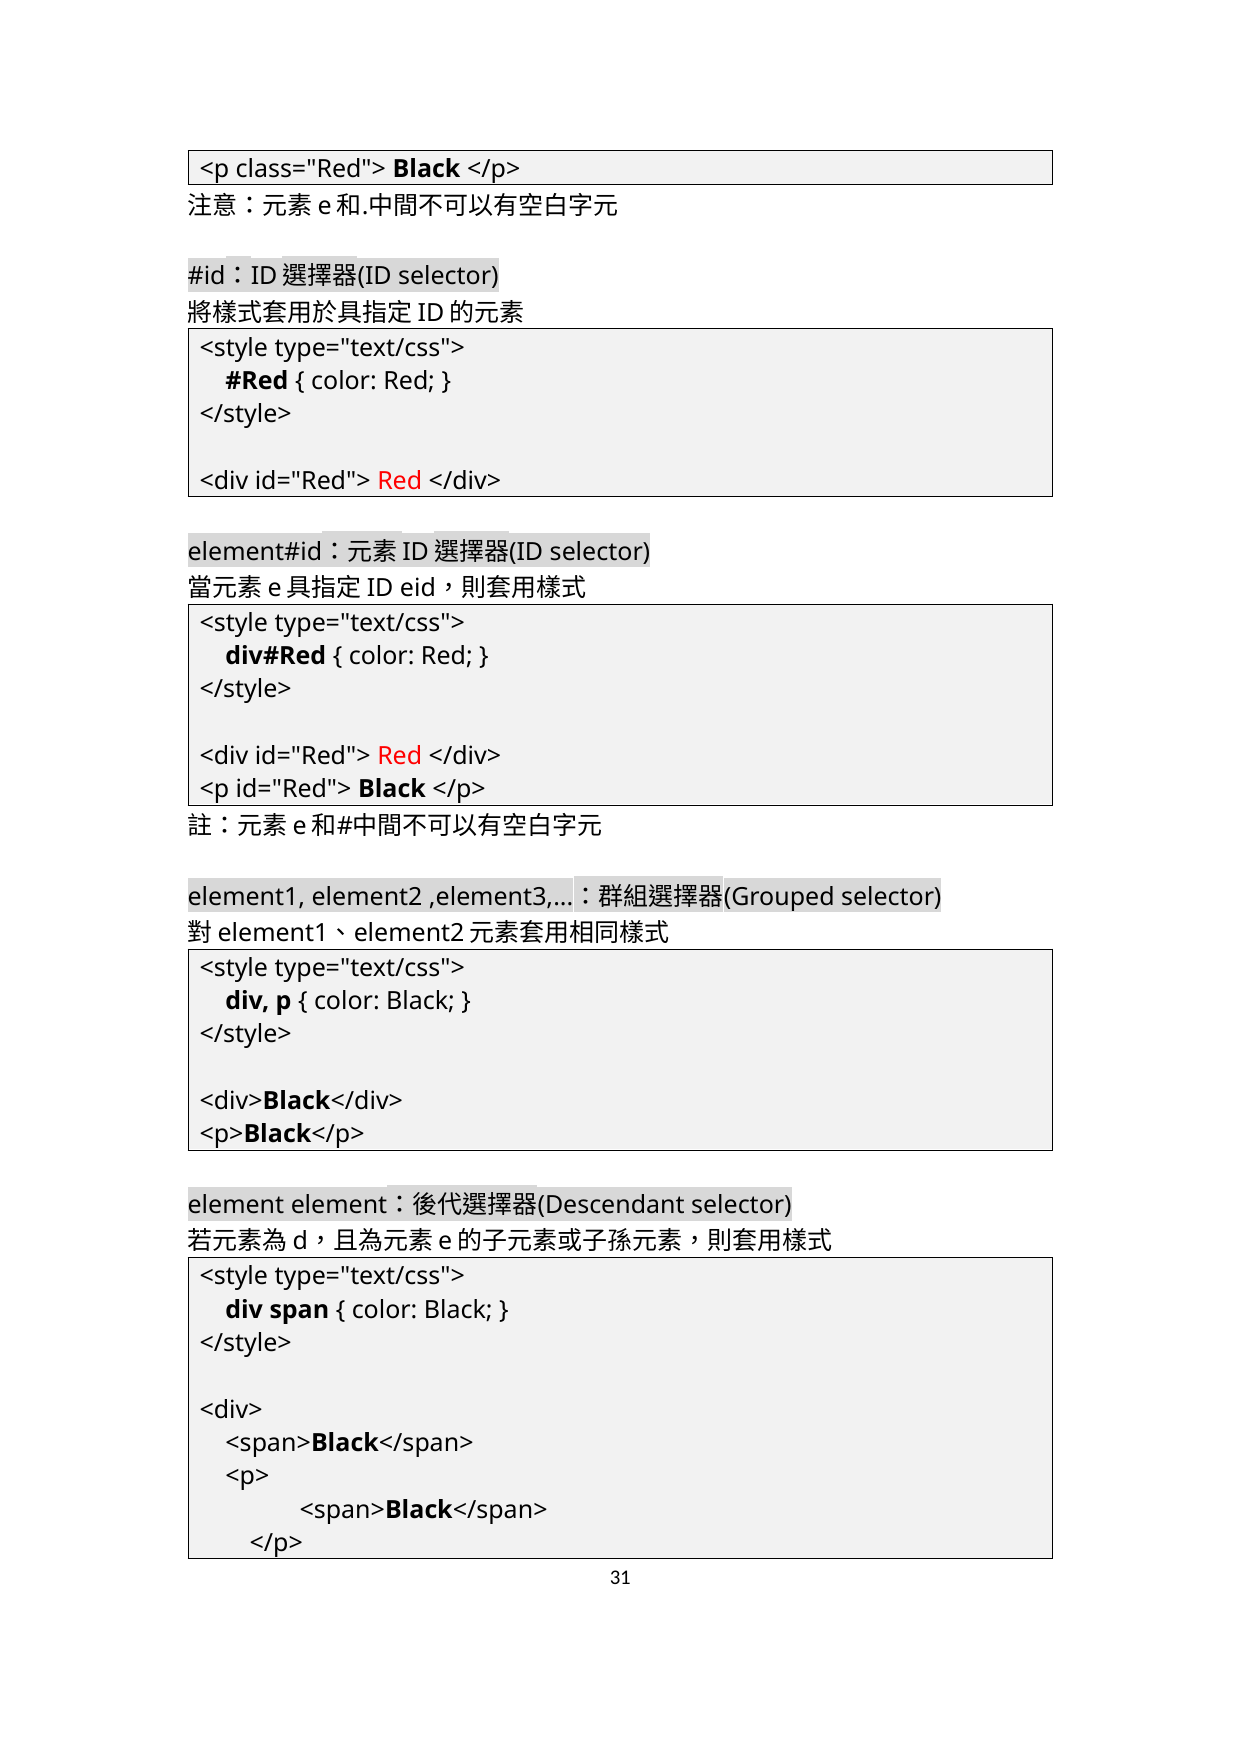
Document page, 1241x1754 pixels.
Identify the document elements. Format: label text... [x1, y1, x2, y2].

text element element：後代選擇器(Descendant selector) [187, 1184, 1053, 1221]
text 注意：元素e和.中間不可以有空白字元 [187, 185, 1053, 222]
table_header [189, 1258, 1052, 1558]
text 若元素為d，且為元素e的子元素或子孫元素，則套用樣式 [187, 1221, 1053, 1257]
text 將樣式套用於具指定ID的元素 [187, 292, 1053, 328]
table_header <style type="text/css"> #Red { color: Red; } </style> <div id="Red"> Red </div> [189, 329, 1052, 496]
text 註：元素e和#中間不可以有空白字元 [187, 806, 1053, 842]
text #id：ID選擇器(ID selector) [357, 256, 1053, 292]
text element1, element2 ,element3,...：群組選擇器(Grouped selector) [723, 876, 1053, 912]
text 對element1、element2元素套用相同樣式 [187, 912, 1053, 948]
table_header <style type="text/css"> div, p { color: Black; } </style> <div>Black</div> <p>Black</p> [189, 950, 1052, 1149]
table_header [189, 151, 1052, 184]
table_header <style type="text/css"> div#Red { color: Red; } </style> <div id="Red"> Red </div> <p id="Red"> Black </p> [189, 605, 1052, 804]
text 當元素e具指定ID eid，則套用樣式 [187, 567, 1053, 603]
text element#id：元素ID選擇器(ID selector) [509, 531, 1053, 567]
